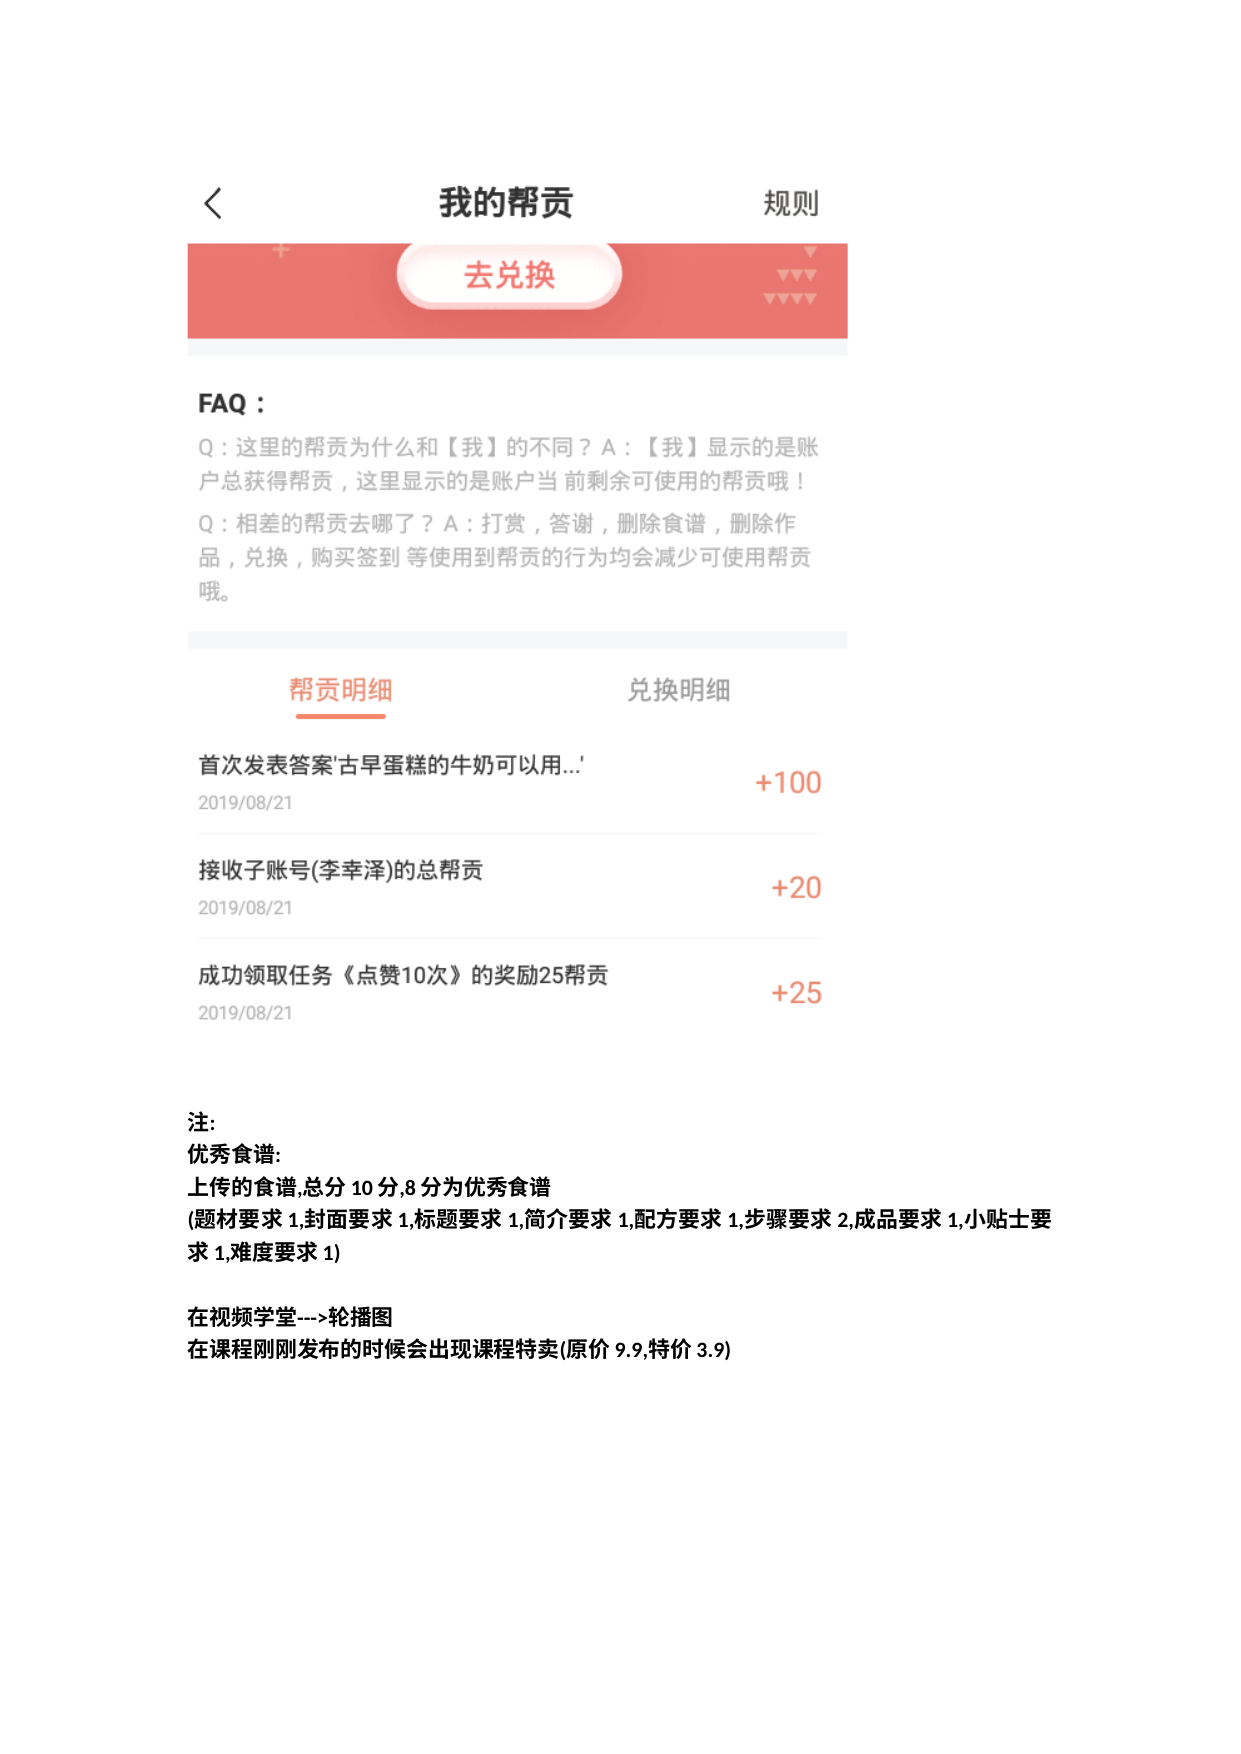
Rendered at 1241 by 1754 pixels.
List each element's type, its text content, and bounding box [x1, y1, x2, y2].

list 在课程刚刚发布的时候会出现课程特卖(原价9.9,特价3.9) [187, 1332, 1053, 1364]
list 注: [187, 1104, 1053, 1137]
list 优秀食谱: [187, 1137, 1053, 1169]
list 在视频学堂--->轮播图 [187, 1299, 1053, 1332]
list (题材要求1,封面要求1,标题要求1,简介要求1,配方要求1,步骤要求2,成品要求1,小贴士要求1,难度要求1) [187, 1202, 1053, 1267]
list 上传的食谱,总分10分,8分为优秀食谱 [187, 1169, 1053, 1202]
picture [187, 162, 848, 1042]
